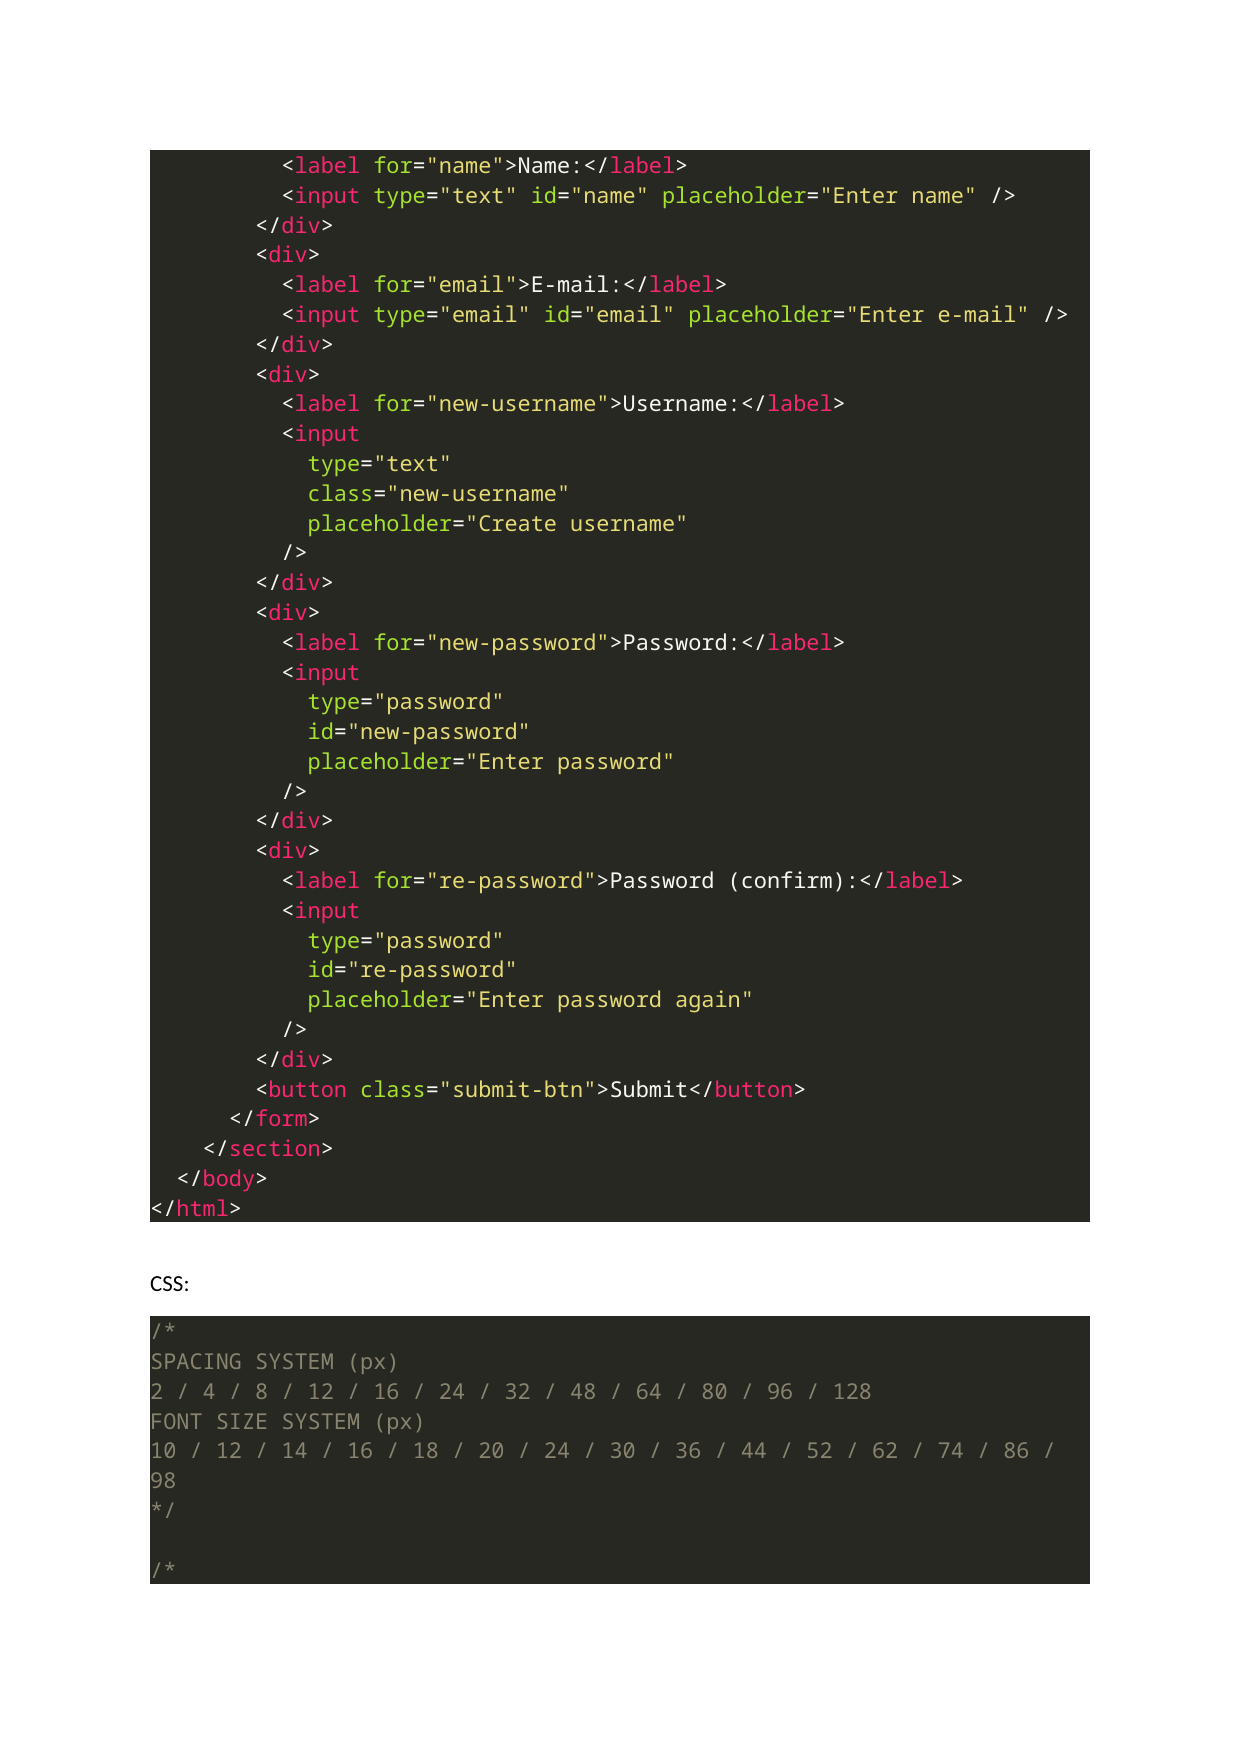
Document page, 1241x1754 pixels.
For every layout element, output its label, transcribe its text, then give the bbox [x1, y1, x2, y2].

text /> [150, 776, 1090, 805]
text <input type="text" id="name" placeholder="Enter name" /> [150, 180, 1090, 209]
text </div> [150, 567, 1090, 597]
text </div> [150, 1044, 1090, 1073]
text 2 / 4 / 8 / 12 / 16 / 24 / 32 / 48 / 64 / 80 / 96 / 128 [150, 1376, 1090, 1406]
text <button class="submit-btn">Submit</button> [150, 1073, 1090, 1103]
text <div> [150, 239, 1090, 269]
text /* [150, 1316, 1090, 1346]
text id="re-password" [150, 954, 1090, 984]
text <input [150, 895, 1090, 924]
text /> [150, 537, 1090, 567]
text placeholder="Enter password" [150, 746, 1090, 776]
text <input [150, 656, 1090, 686]
text <label for="re-password">Password (confirm):</label> [150, 865, 1090, 895]
text <label for="new-username">Username:</label> [150, 388, 1090, 418]
text FONT SIZE SYSTEM (px) [150, 1406, 1090, 1435]
text type="password" [150, 686, 1090, 716]
text /* [150, 1554, 1090, 1584]
text <input type="email" id="email" placeholder="Enter e-mail" /> [150, 299, 1090, 329]
text type="password" [150, 924, 1090, 954]
text class="new-username" [150, 478, 1090, 507]
text </section> [150, 1133, 1090, 1163]
text </div> [150, 209, 1090, 239]
text placeholder="Create username" [150, 507, 1090, 537]
text </body> [150, 1163, 1090, 1193]
text type="text" [150, 448, 1090, 478]
text <input [150, 418, 1090, 448]
text SPACING SYSTEM (px) [150, 1346, 1090, 1376]
text </div> [150, 805, 1090, 835]
text */ [150, 1495, 1090, 1525]
text </form> [150, 1103, 1090, 1133]
text </div> [150, 329, 1090, 358]
text <div> [150, 835, 1090, 865]
text <label for="name">Name:</label> [150, 150, 1090, 180]
text 10 / 12 / 14 / 16 / 18 / 20 / 24 / 30 / 36 / 44 / 52 / 62 / 74 / 86 / 98 [150, 1435, 1090, 1495]
text <label for="email">E-mail:</label> [150, 269, 1090, 299]
text <div> [150, 358, 1090, 388]
text <div> [150, 597, 1090, 627]
text <label for="new-password">Password:</label> [150, 627, 1090, 656]
text id="new-password" [150, 716, 1090, 746]
text placeholder="Enter password again" [150, 984, 1090, 1014]
text </html> [150, 1193, 1090, 1222]
text CSS: [150, 1269, 1090, 1297]
text /> [150, 1014, 1090, 1044]
